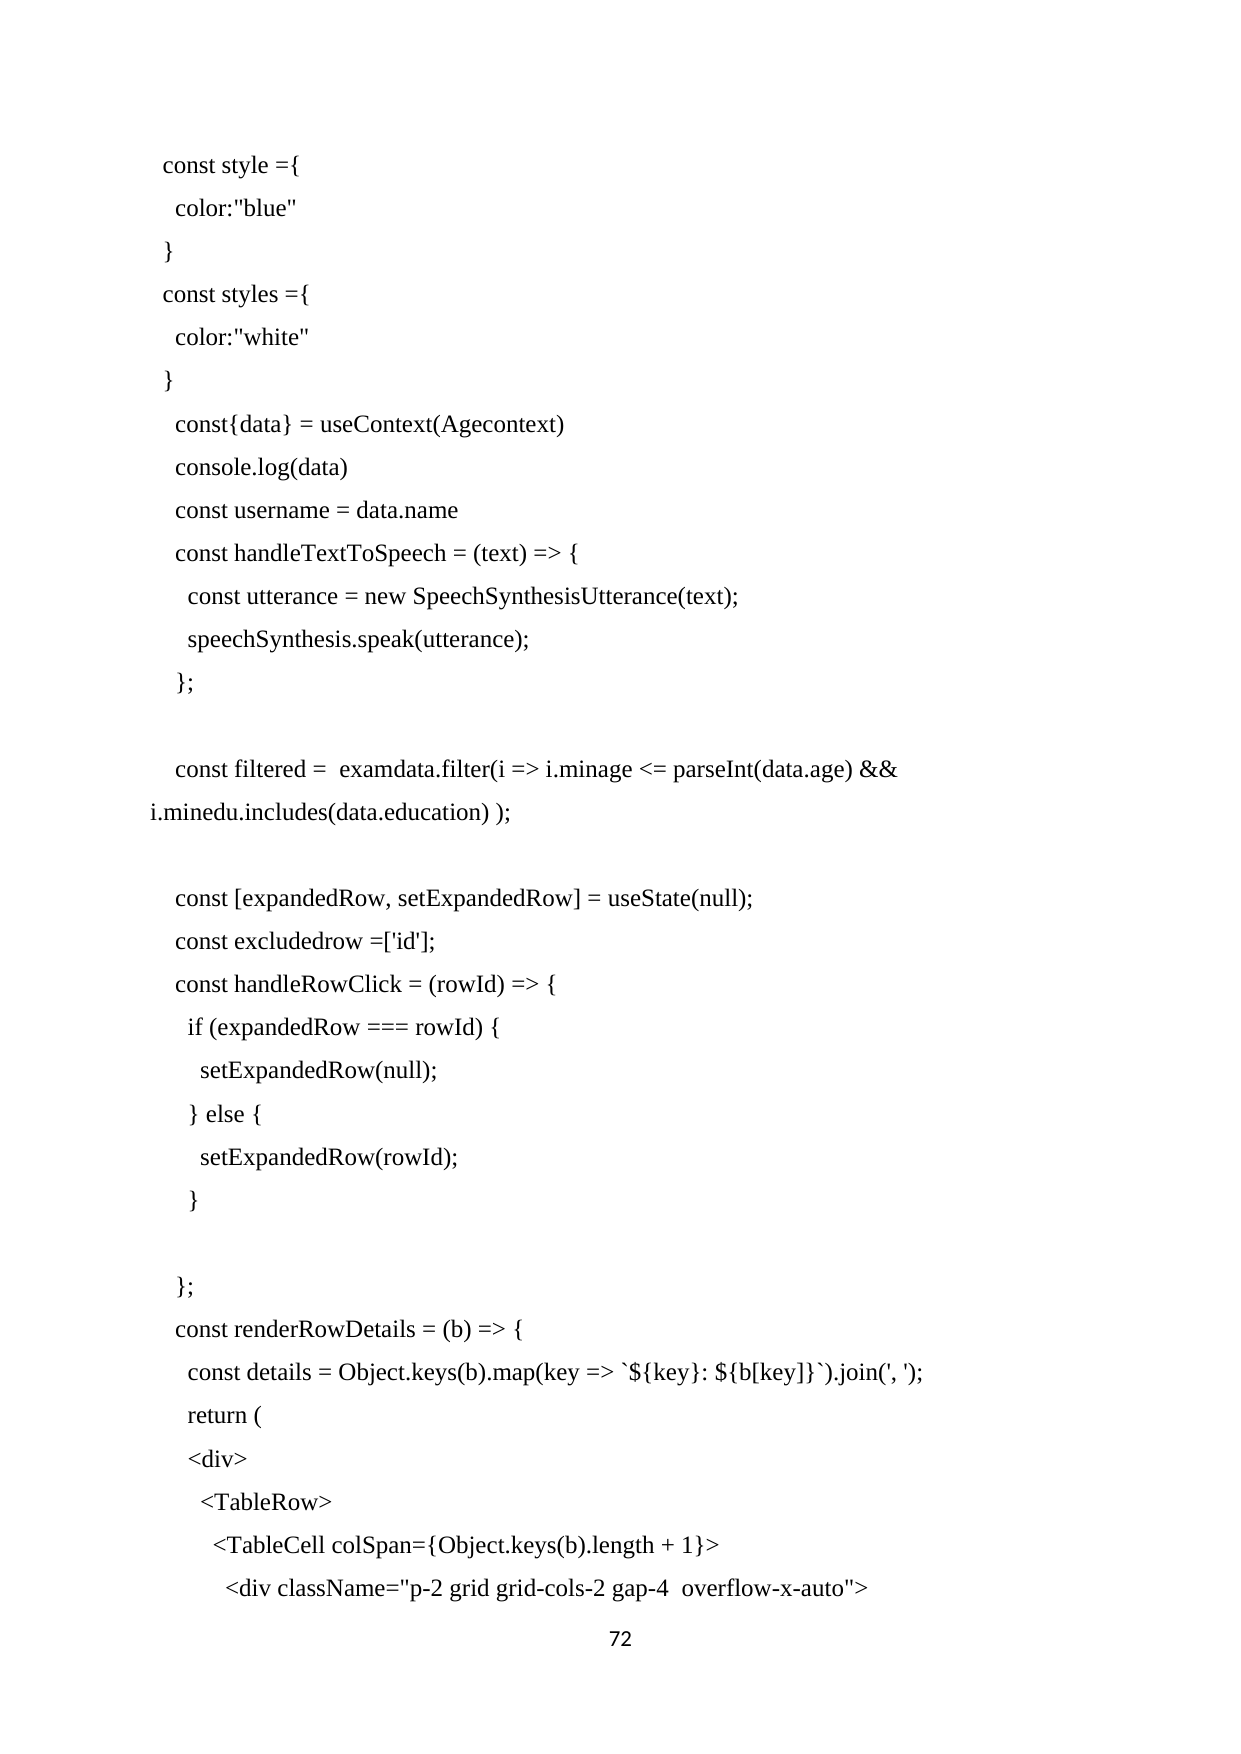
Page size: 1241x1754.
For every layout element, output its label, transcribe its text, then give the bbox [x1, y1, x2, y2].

text return ( [150, 1401, 1090, 1429]
text <div> [150, 1444, 1090, 1472]
text }; [150, 1271, 1090, 1300]
text console.log(data) [150, 452, 1090, 481]
text color:"white" [150, 322, 1090, 351]
text const username = data.name [150, 495, 1090, 524]
text const renderRowDetails = (b) => { [150, 1314, 1090, 1343]
text const [expandedRow, setExpandedRow] = useState(null); [150, 883, 1090, 912]
text const utterance = new SpeechSynthesisUtterance(text); [150, 581, 1090, 610]
text color:"blue" [150, 193, 1090, 222]
text } [150, 236, 1090, 265]
text <TableCell colSpan={Object.keys(b).length + 1}> [150, 1530, 1090, 1559]
text }; [150, 667, 1090, 696]
text setExpandedRow(rowId); [150, 1142, 1090, 1171]
text <div className="p-2 grid grid-cols-2 gap-4 overflow-x-auto"> [150, 1573, 1090, 1602]
text const details = Object.keys(b).map(key => `${key}: ${b[key]}`).join(', '); [150, 1357, 1090, 1386]
text setExpandedRow(null); [150, 1056, 1090, 1084]
text const filtered = examdata.filter(i => i.minage <= parseInt(data.age) && i.minedu.includes(data.education) ); [150, 754, 1090, 826]
text <TableRow> [150, 1487, 1090, 1516]
text const excludedrow =['id']; [150, 926, 1090, 955]
text const style ={ [150, 150, 1090, 179]
text const handleTextToSpeech = (text) => { [150, 538, 1090, 567]
text speechSynthesis.speak(utterance); [150, 624, 1090, 653]
text } else { [150, 1099, 1090, 1127]
text const{data} = useContext(Agecontext) [150, 409, 1090, 437]
text const handleRowClick = (rowId) => { [150, 969, 1090, 998]
text const styles ={ [150, 279, 1090, 308]
text } [150, 1185, 1090, 1214]
text if (expandedRow === rowId) { [150, 1012, 1090, 1041]
text } [150, 366, 1090, 394]
